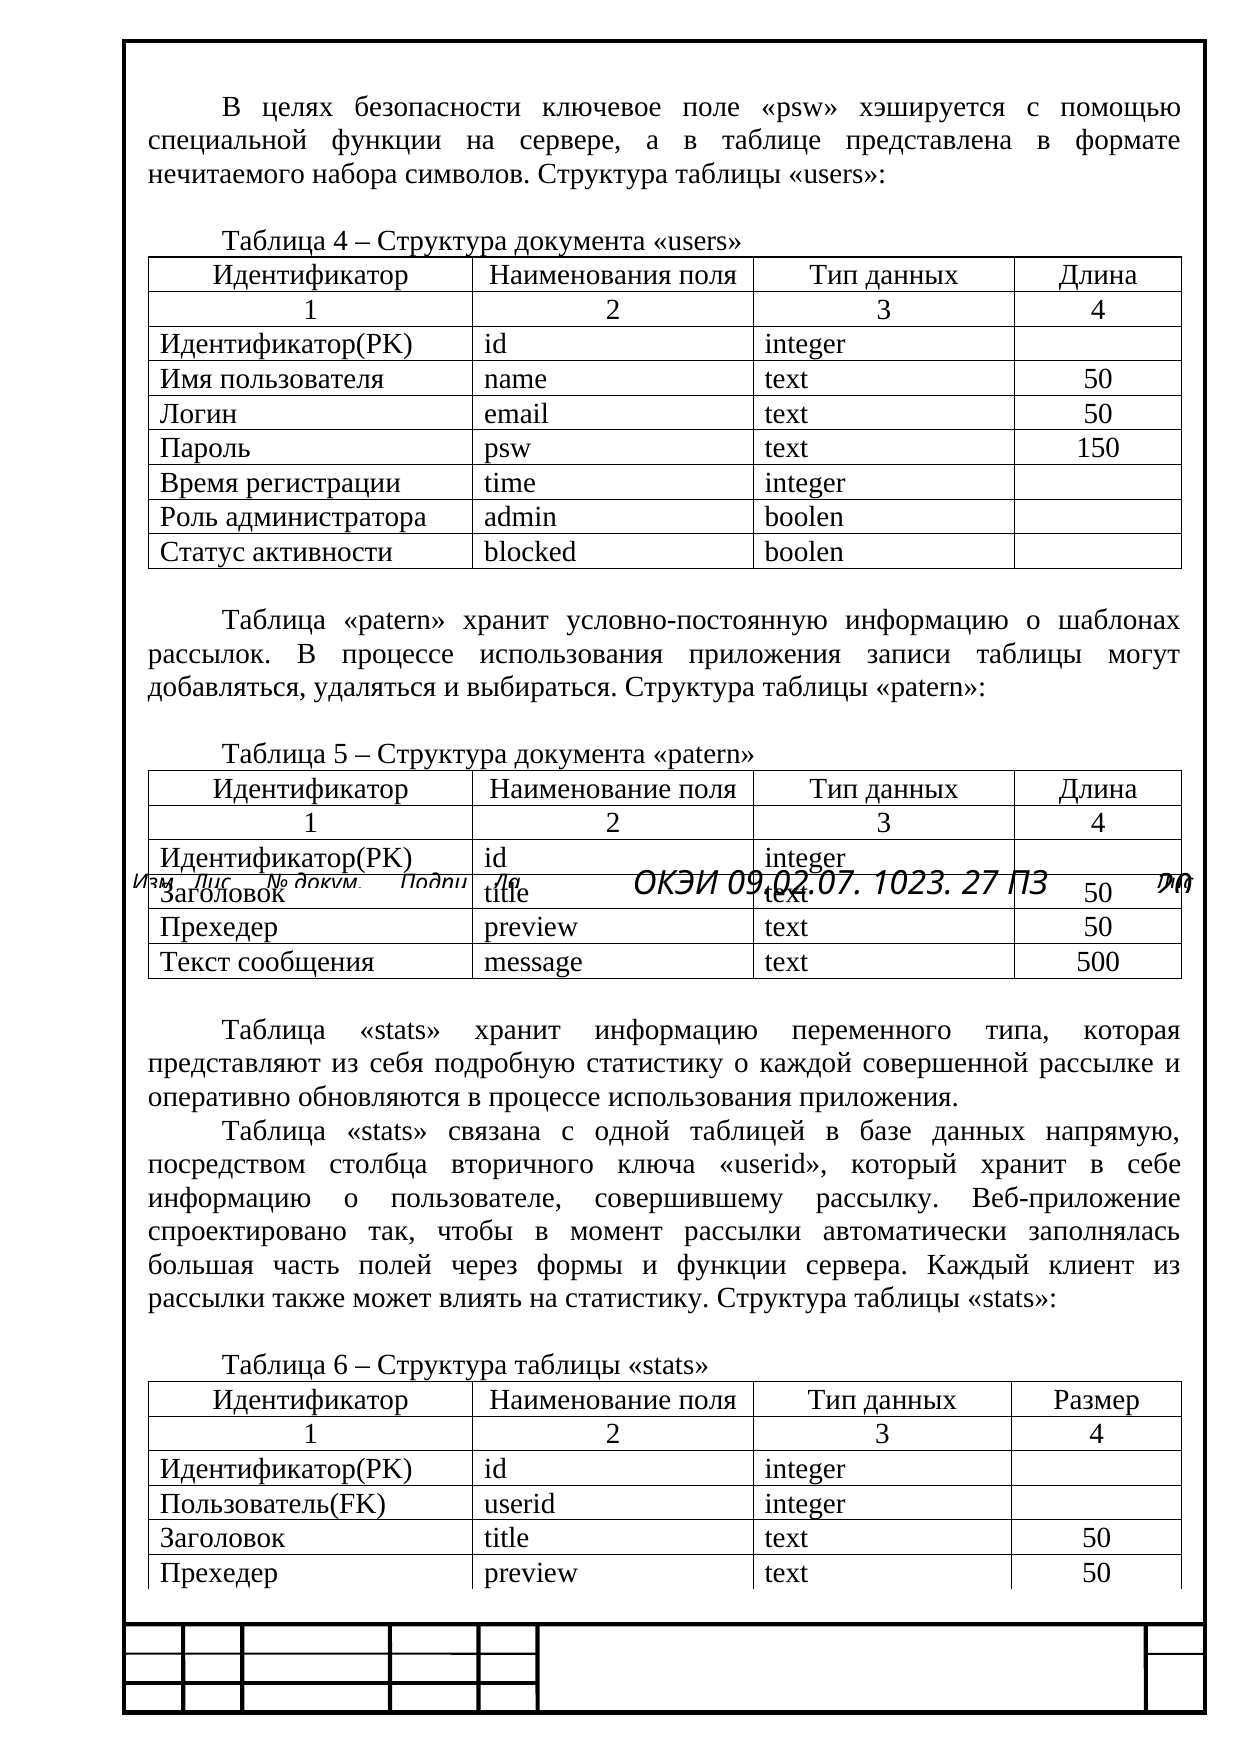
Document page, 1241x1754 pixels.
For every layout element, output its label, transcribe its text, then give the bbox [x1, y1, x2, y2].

table_cell 4 [1015, 292, 1181, 326]
table_cell 500 [1015, 944, 1181, 977]
table_cell 3 [754, 806, 1014, 839]
table_cell preview [473, 1555, 753, 1588]
table_cell Идентификатор(PK) [149, 1451, 472, 1485]
table_cell 4 [1015, 806, 1181, 839]
table_header Идентификатор [149, 258, 472, 291]
table_cell Имя пользователя [149, 361, 472, 395]
table_cell Прехедер [149, 909, 472, 943]
text Таблица 6 – Структура таблицы «stats» [148, 1347, 1181, 1381]
table_header Тип данных [754, 1382, 1011, 1416]
table_cell Текст сообщения [149, 944, 472, 977]
table_cell text [754, 1555, 1011, 1588]
table_cell [1015, 465, 1181, 498]
table_cell preview [473, 909, 753, 943]
table_cell email [473, 396, 753, 429]
text Таблица «stats» хранит информацию переменного типа, которая представляют из себя подробную статистику о каждой совершенной рассылке и оперативно обновляются в процессе использования приложения. [148, 1012, 1181, 1113]
table_header Идентификатор [149, 1382, 472, 1416]
table_cell name [473, 361, 753, 395]
table_header Длина [1015, 258, 1181, 291]
table_cell Идентификатор(PK) [149, 840, 472, 874]
table_cell 50 [1015, 396, 1181, 429]
table_cell integer [754, 1451, 1011, 1485]
table_cell 50 [1015, 361, 1181, 395]
text В целях безопасности ключевое поле «psw» хэшируется с помощью специальной функции на сервере, а в таблице представлена в формате нечитаемого набора символов. Структура таблицы «users»: [148, 89, 1181, 189]
table_cell 2 [473, 806, 753, 839]
table_cell 3 [754, 292, 1014, 326]
table_cell text [754, 361, 1014, 395]
table_cell text [754, 1520, 1011, 1554]
table_header Тип данных [754, 771, 1014, 804]
table_cell text [754, 430, 1014, 464]
table_header Идентификатор [149, 771, 472, 804]
table_cell Прехедер [149, 1555, 472, 1588]
table_cell 2 [473, 1417, 753, 1450]
text Таблица «patern» хранит условно-постоянную информацию о шаблонах рассылок. В процессе использования приложения записи таблицы могут добавляться, удаляться и выбираться. Структура таблицы «patern»: [148, 602, 1181, 703]
table_cell 2 [473, 292, 753, 326]
table_cell userid [473, 1486, 753, 1519]
table_cell 4 [1012, 1417, 1181, 1450]
table_cell Роль администратора [149, 500, 472, 533]
table_cell 1 [149, 806, 472, 839]
table_cell id [473, 840, 753, 874]
table_cell [1015, 500, 1181, 533]
table_cell [1015, 840, 1181, 874]
table_header Длина [1015, 771, 1181, 804]
table_cell 50 [1012, 1520, 1181, 1554]
table_cell 50 [1012, 1555, 1181, 1588]
table_cell id [473, 327, 753, 360]
text Таблица 5 – Структура документа «patern» [148, 736, 1181, 770]
table_header Наименование поля [473, 1382, 753, 1416]
table_header Наименование поля [473, 771, 753, 804]
table_cell boolen [754, 534, 1014, 568]
table_header Тип данных [754, 258, 1014, 291]
table_cell id [473, 1451, 753, 1485]
table_cell Логин [149, 396, 472, 429]
table_cell text [754, 875, 1014, 908]
table_cell integer [754, 465, 1014, 498]
table_cell integer [754, 840, 1014, 874]
text Таблица 4 – Структура документа «users» [148, 223, 1181, 256]
table_cell [1012, 1486, 1181, 1519]
table_cell Время регистрации [149, 465, 472, 498]
table_cell Пароль [149, 430, 472, 464]
table_cell psw [473, 430, 753, 464]
table_cell 50 [1015, 875, 1181, 908]
table_cell 1 [149, 292, 472, 326]
table_cell [1012, 1451, 1181, 1485]
table_cell integer [754, 327, 1014, 360]
table_cell 1 [149, 1417, 472, 1450]
table_cell message [473, 944, 753, 977]
table_cell 50 [1015, 909, 1181, 943]
table_cell Идентификатор(PK) [149, 327, 472, 360]
table_cell time [473, 465, 753, 498]
table_cell text [754, 909, 1014, 943]
table_cell [1015, 327, 1181, 360]
table_cell title [473, 1520, 753, 1554]
table_cell 150 [1015, 430, 1181, 464]
table_header Размер [1012, 1382, 1181, 1416]
table_cell Заголовок [149, 875, 472, 908]
table_cell Заголовок [149, 1520, 472, 1554]
table_cell title [473, 875, 753, 908]
table_header Наименования поля [473, 258, 753, 291]
table_cell Статус активности [149, 534, 472, 568]
table_cell blocked [473, 534, 753, 568]
table_cell boolen [754, 500, 1014, 533]
text Таблица «stats» связана с одной таблицей в базе данных напрямую, посредством столбца вторичного ключа «userid», который хранит в себе информацию о пользователе, совершившему рассылку. Веб-приложение спроектировано так, чтобы в момент рассылки автоматически заполнялась большая часть полей через формы и функции сервера. Каждый клиент из рассылки также может влиять на статистику. Структура таблицы «stats»: [148, 1113, 1181, 1314]
table_cell integer [754, 1486, 1011, 1519]
table_cell text [754, 944, 1014, 977]
table_cell 3 [754, 1417, 1011, 1450]
table_cell admin [473, 500, 753, 533]
table_cell text [754, 396, 1014, 429]
table_cell Пользователь(FK) [149, 1486, 472, 1519]
table_cell [1015, 534, 1181, 568]
